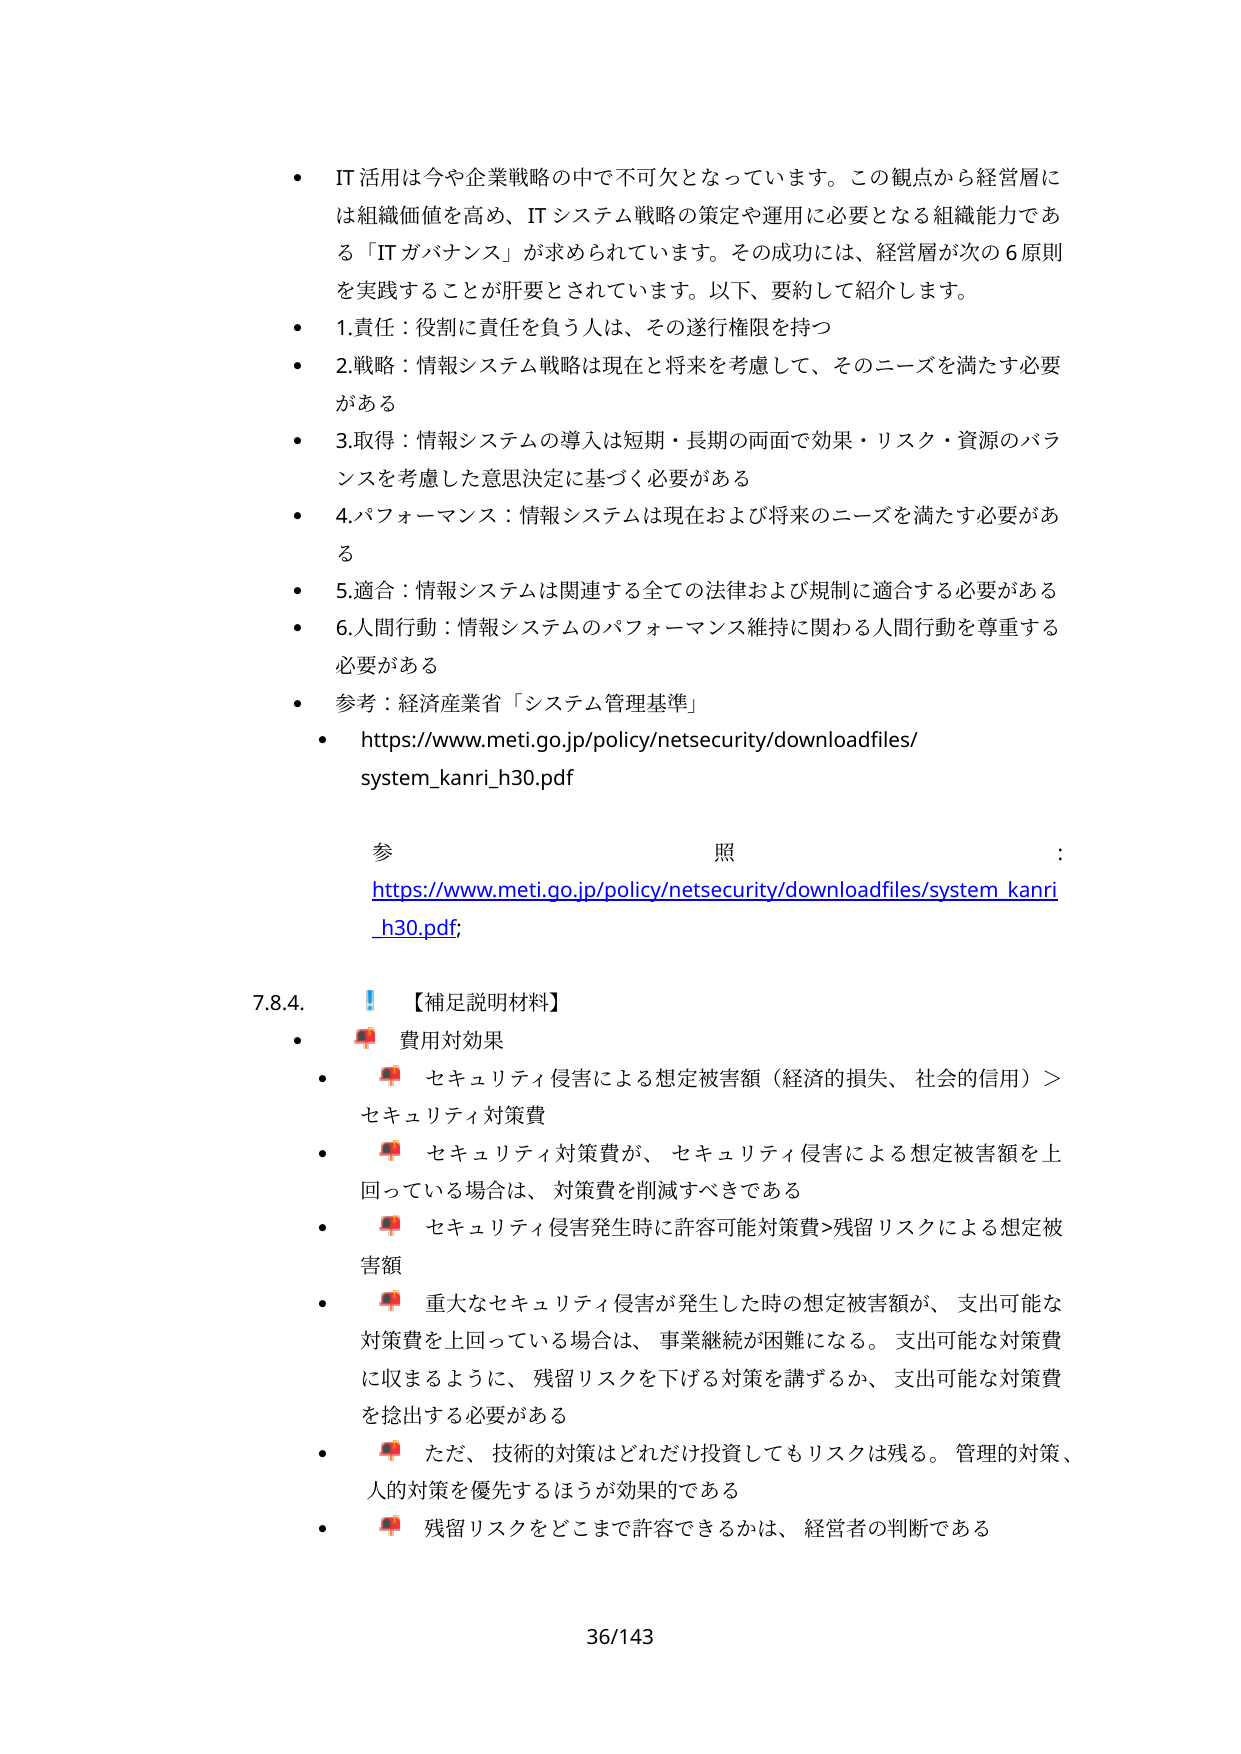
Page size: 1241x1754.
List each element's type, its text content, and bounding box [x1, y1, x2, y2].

list IT活用は今や企業戦略の中で不可欠となっています。この観点から経営層には組織価値を高め、ITシステム戦略の策定や運用に必要となる組織能力である「ITガバナンス」が求められています。その成功には、経営層が次の6原則を実践することが肝要とされています。以下、要約して紹介します。 [294, 158, 1063, 308]
picture [379, 1515, 401, 1536]
list セキュリティ侵害発生時に許容可能対策費>残留リスクによる想定被害額 [319, 1208, 1063, 1283]
list ただ、 技術的対策はどれだけ投資してもリスクは残る。 管理的対策、 人的対策を優先するほうが効果的である [319, 1433, 1063, 1508]
list 2.戦略：情報システム戦略は現在と将来を考慮して、そのニーズを満たす必要がある [294, 346, 1063, 421]
picture [358, 990, 380, 1011]
picture [379, 1440, 401, 1461]
picture [379, 1065, 401, 1086]
list 5.適合：情報システムは関連する全ての法律および規制に適合する必要がある [294, 571, 1063, 608]
list 残留リスクをどこまで許容できるかは、 経営者の判断である [319, 1508, 1063, 1546]
list 参考：経済産業省「システム管理基準」 [294, 683, 1063, 721]
list 1.責任：役割に責任を負う人は、その遂行権限を持つ [294, 308, 1063, 346]
picture [379, 1290, 401, 1311]
list 参照: https://www.meti.go.jp/policy/netsecurity/downloadfiles/system_kanri_h30.pdf; [372, 833, 1063, 946]
list 6.人間行動：情報システムのパフォーマンス維持に関わる人間行動を尊重する必要がある [294, 608, 1063, 683]
list 費用対効果 [294, 1021, 1063, 1058]
list セキュリティ侵害による想定被害額（経済的損失、 社会的信用）＞セキュリティ対策費 [319, 1058, 1063, 1133]
list 重大なセキュリティ侵害が発生した時の想定被害額が、 支出可能な対策費を上回っている場合は、 事業継続が困難になる。 支出可能な対策費に収まるように、 残留リスクを下げる対策を講ずるか、 支出可能な対策費を捻出する必要がある [319, 1283, 1063, 1433]
picture [379, 1215, 401, 1236]
list https://www.meti.go.jp/policy/netsecurity/downloadfiles/system_kanri_h30.pdf [319, 721, 1063, 796]
list 3.取得：情報システムの導入は短期・長期の両面で効果・リスク・資源のバランスを考慮した意思決定に基づく必要がある [294, 421, 1063, 496]
picture [354, 1027, 376, 1049]
list 4.パフォーマンス：情報システムは現在および将来のニーズを満たす必要がある [294, 496, 1063, 571]
picture [379, 1140, 401, 1161]
list 【補足説明材料】 [252, 983, 1063, 1021]
list セキュリティ対策費が、 セキュリティ侵害による想定被害額を上回っている場合は、 対策費を削減すべきである [319, 1133, 1063, 1208]
